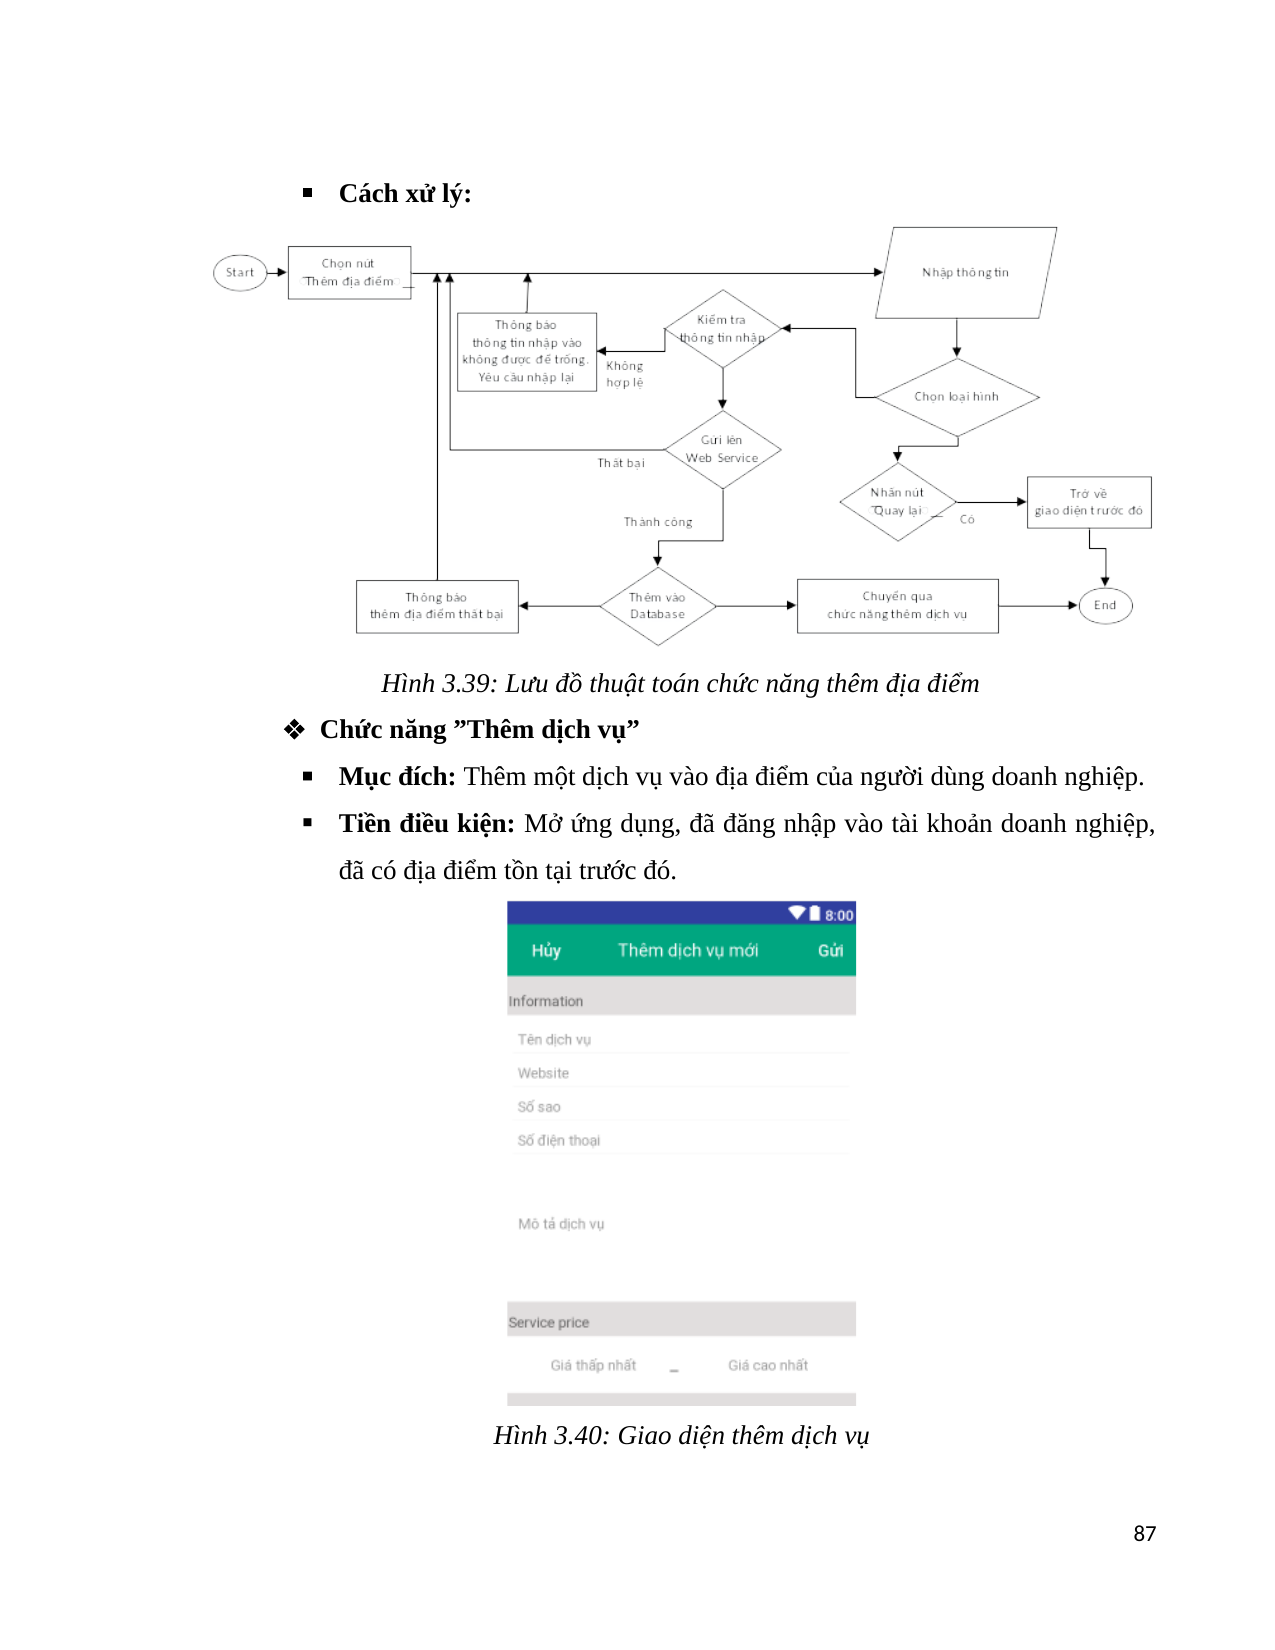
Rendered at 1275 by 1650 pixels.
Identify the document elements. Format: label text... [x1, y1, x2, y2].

list Mục đích: Thêm một dịch vụ vào địa điểm của người dùng doanh nghiệp. [301, 760, 1156, 792]
picture [507, 900, 857, 1406]
list Chức năng ”Thêm dịch vụ” [282, 713, 1156, 745]
list Tiền điều kiện: Mở ứng dụng, đã đăng nhập vào tài khoản doanh nghiệp, đã có địa điểm tồn tại trước đó. [301, 807, 1156, 885]
text Hình 3.39: Lưu đồ thuật toán chức năng thêm địa điểm [207, 667, 1156, 698]
text Hình 3.40: Giao diện thêm dịch vụ [207, 1419, 1156, 1451]
list Cách xử lý: [301, 177, 1156, 208]
